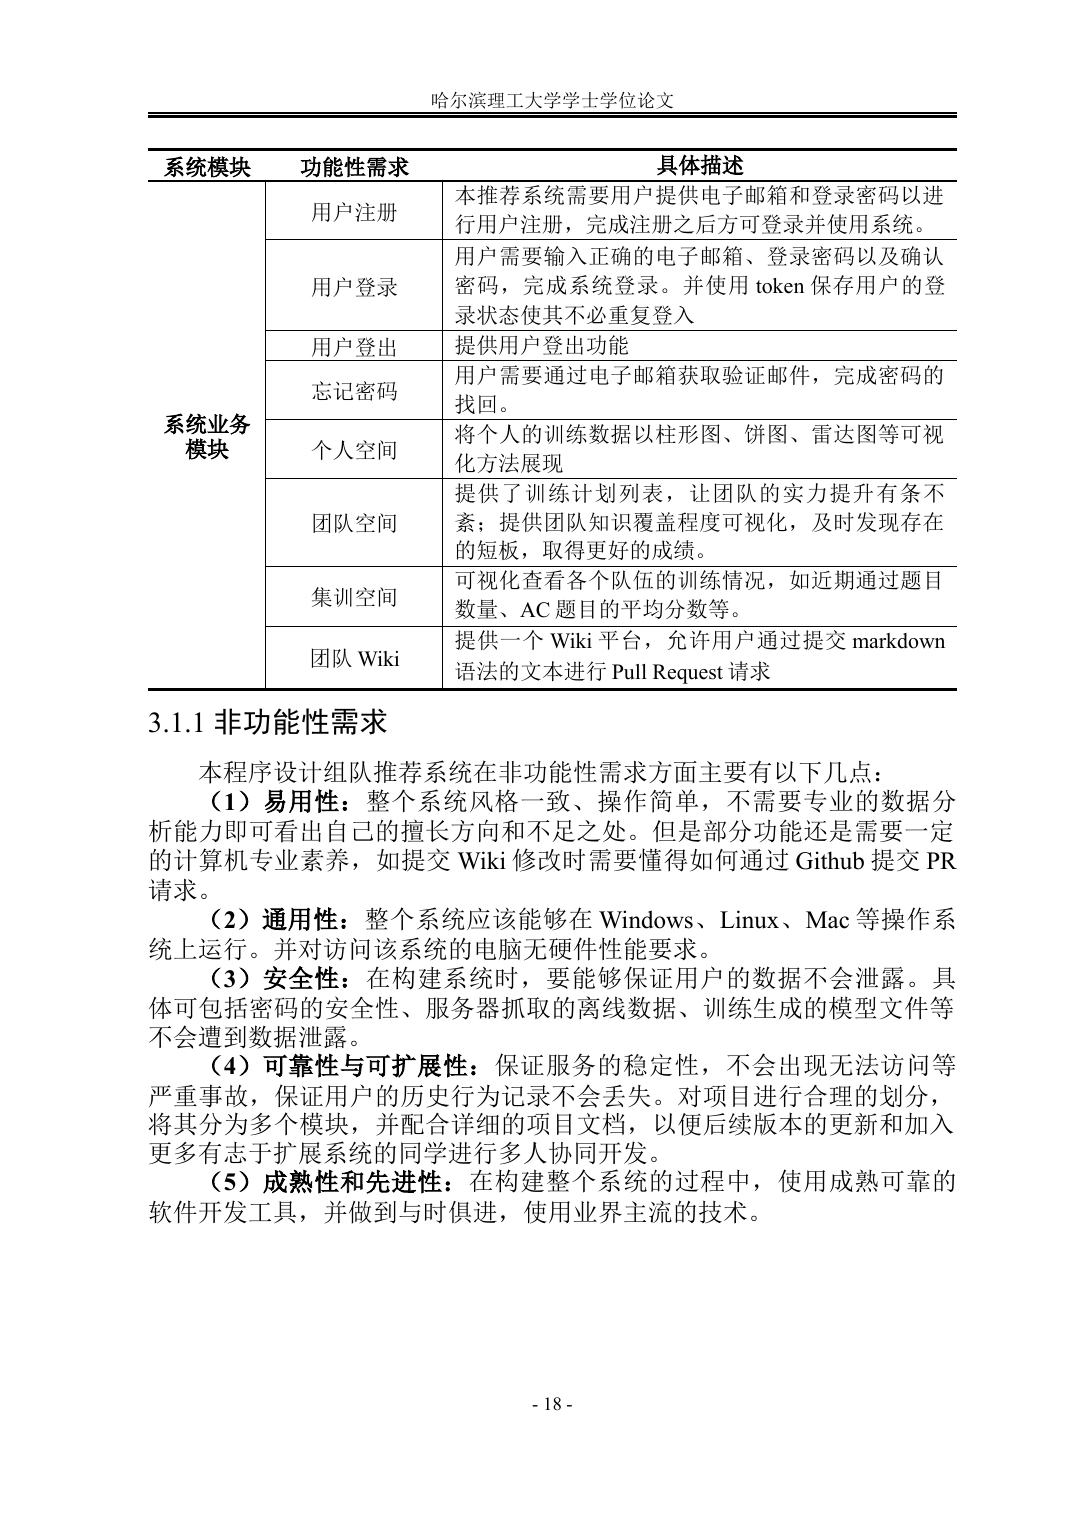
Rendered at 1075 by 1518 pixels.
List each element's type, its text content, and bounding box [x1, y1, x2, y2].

subtitle 非功能性需求 [148, 703, 957, 739]
table_cell 可视化查看各个队伍的训练情况，如近期通过题目数量、AC题目的平均分数等。 [443, 567, 957, 626]
table_cell 团队空间 [266, 479, 442, 566]
table_cell 用户注册 [266, 182, 442, 239]
table_cell 提供一个Wiki平台，允许用户通过提交markdown语法的文本进行Pull Request请求 [443, 627, 957, 688]
table_cell 集训空间 [266, 567, 442, 626]
table_cell 团队Wiki [266, 627, 442, 688]
table_cell 提供了训练计划列表，让团队的实力提升有条不紊；提供团队知识覆盖程度可视化，及时发现存在的短板，取得更好的成绩。 [443, 479, 957, 566]
text （1）易用性：整个系统风格一致、操作简单，不需要专业的数据分析能力即可看出自己的擅长方向和不足之处。但是部分功能还是需要一定的计算机专业素养，如提交Wiki修改时需要懂得如何通过Github提交PR请求。 [148, 785, 957, 903]
table_cell 提供用户登出功能 [443, 331, 957, 360]
table_cell 本推荐系统需要用户提供电子邮箱和登录密码以进行用户注册，完成注册之后方可登录并使用系统。 [443, 182, 957, 239]
table_cell 用户登出 [266, 331, 442, 360]
text （5）成熟性和先进性：在构建整个系统的过程中，使用成熟可靠的软件开发工具，并做到与时俱进，使用业界主流的技术。 [148, 1166, 957, 1224]
table_cell 系统业务模块 [148, 182, 265, 688]
table_cell 用户需要输入正确的电子邮箱、登录密码以及确认密码，完成系统登录。并使用token保存用户的登录状态使其不必重复登入 [443, 240, 957, 330]
table_header 功能性需求 [266, 151, 443, 179]
table_cell 用户登录 [266, 240, 442, 330]
table_cell 用户需要通过电子邮箱获取验证邮件，完成密码的找回。 [443, 361, 957, 419]
text 本程序设计组队推荐系统在非功能性需求方面主要有以下几点： [148, 757, 957, 785]
text （4）可靠性与可扩展性：保证服务的稳定性，不会出现无法访问等严重事故，保证用户的历史行为记录不会丢失。对项目进行合理的划分，将其分为多个模块，并配合详细的项目文档，以便后续版本的更新和加入更多有志于扩展系统的同学进行多人协同开发。 [148, 1049, 957, 1166]
table_cell 将个人的训练数据以柱形图、饼图、雷达图等可视化方法展现 [443, 420, 957, 478]
text （3）安全性：在构建系统时，要能够保证用户的数据不会泄露。具体可包括密码的安全性、服务器抓取的离线数据、训练生成的模型文件等不会遭到数据泄露。 [148, 962, 957, 1049]
table_cell 个人空间 [266, 420, 442, 478]
text （2）通用性：整个系统应该能够在Windows、Linux、Mac等操作系统上运行。并对访问该系统的电脑无硬件性能要求。 [148, 903, 957, 962]
table_header 系统模块 [148, 151, 266, 179]
table_header 具体描述 [443, 151, 957, 179]
table_cell 忘记密码 [266, 361, 442, 419]
